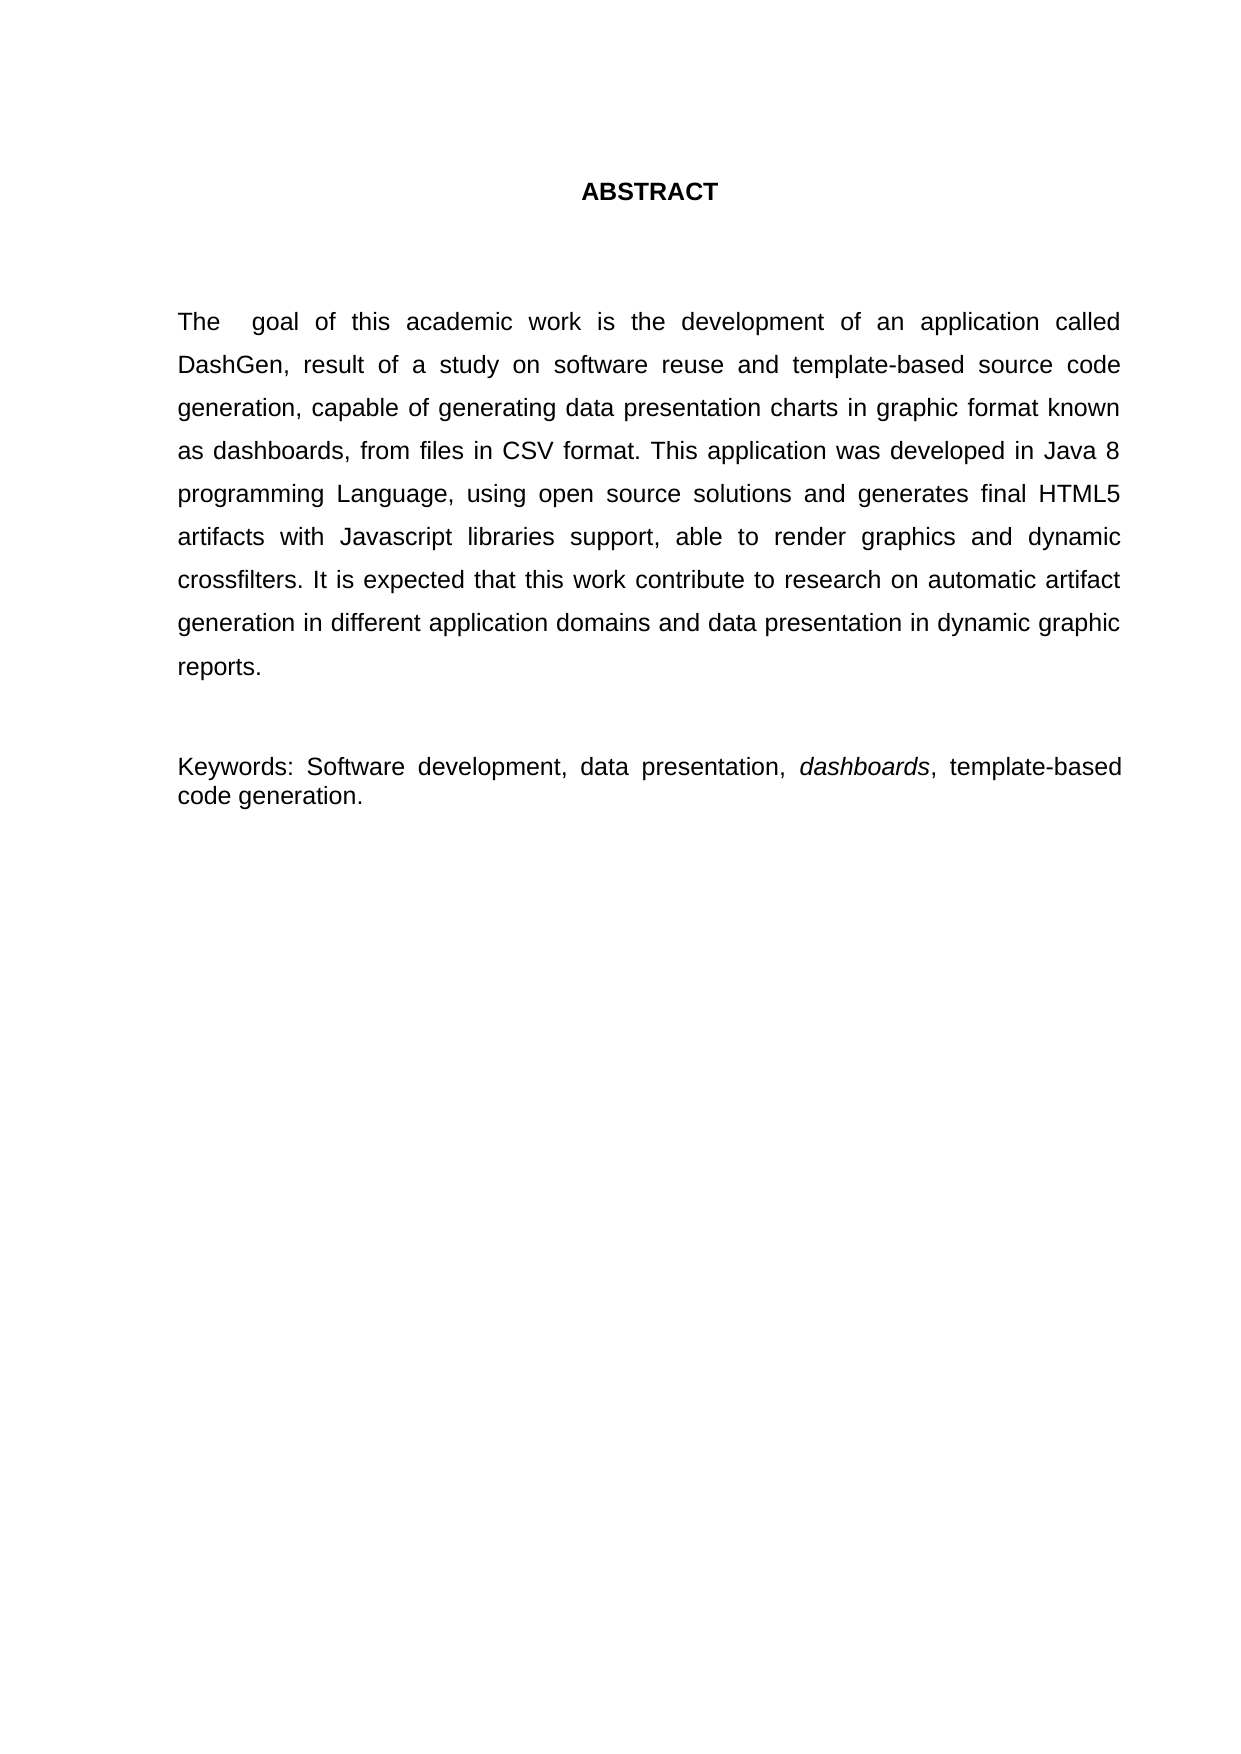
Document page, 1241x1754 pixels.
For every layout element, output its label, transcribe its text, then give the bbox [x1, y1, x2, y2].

text ABSTRACT [177, 177, 1122, 206]
text The is the development of an application called DashGen, result of a study on software reuse and template-based source code generation, capable of generating data presentation charts in graphic format known as dashboards, from files in CSV format. This application was developed in Java 8 programming Language, using open source solutions and generates final HTML5 artifacts with Javascript libraries support, able to render graphics and dynamic crossfilters. It is expected that this work contribute to research on automatic artifact generation in different application domains and data presentation in dynamic graphic reports. [177, 307, 1122, 680]
text Keywords: Software development, data presentation, dashboards, template-based code generation. [177, 752, 1122, 810]
